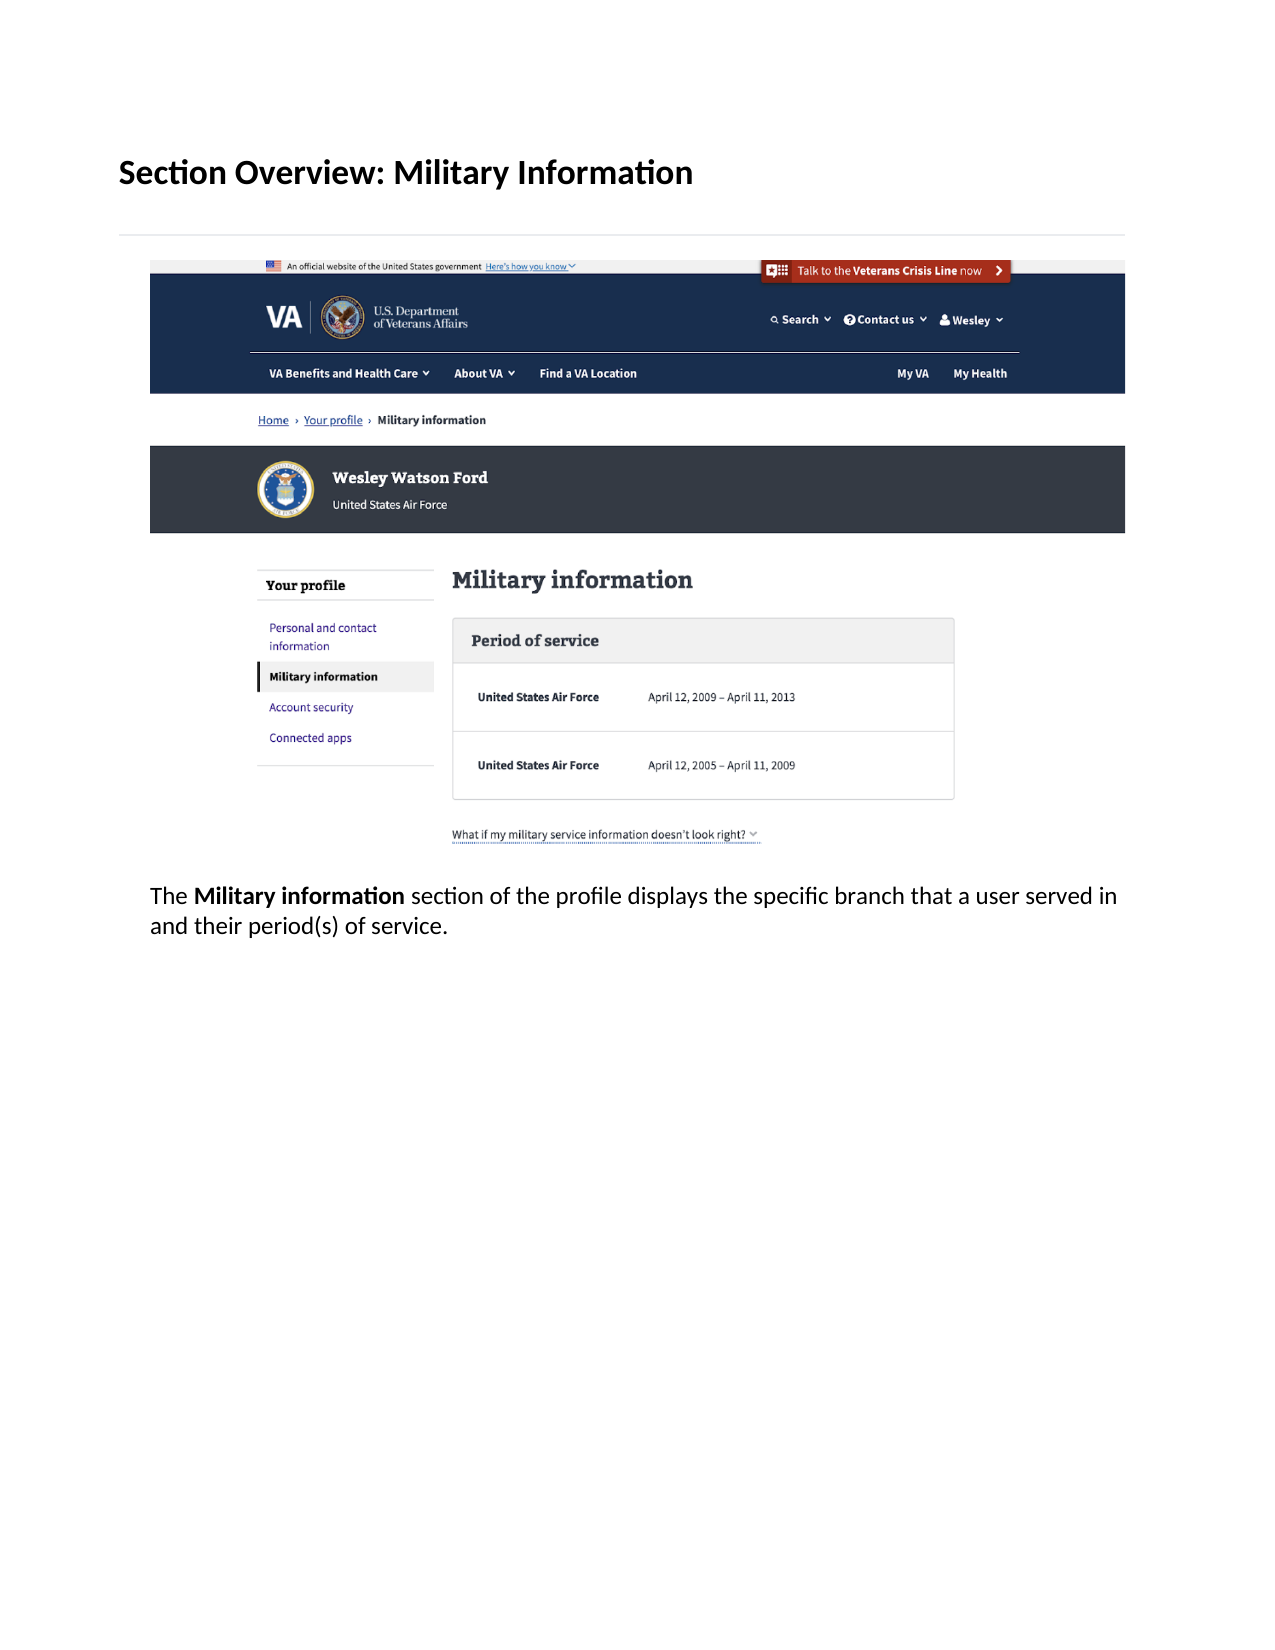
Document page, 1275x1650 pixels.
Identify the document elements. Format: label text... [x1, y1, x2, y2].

text The Military information section of the profile displays the specific branch that a user served in and their period(s) of service. [150, 880, 1125, 941]
text Section Overview: Military Information [119, 150, 1125, 234]
picture [150, 260, 1125, 880]
